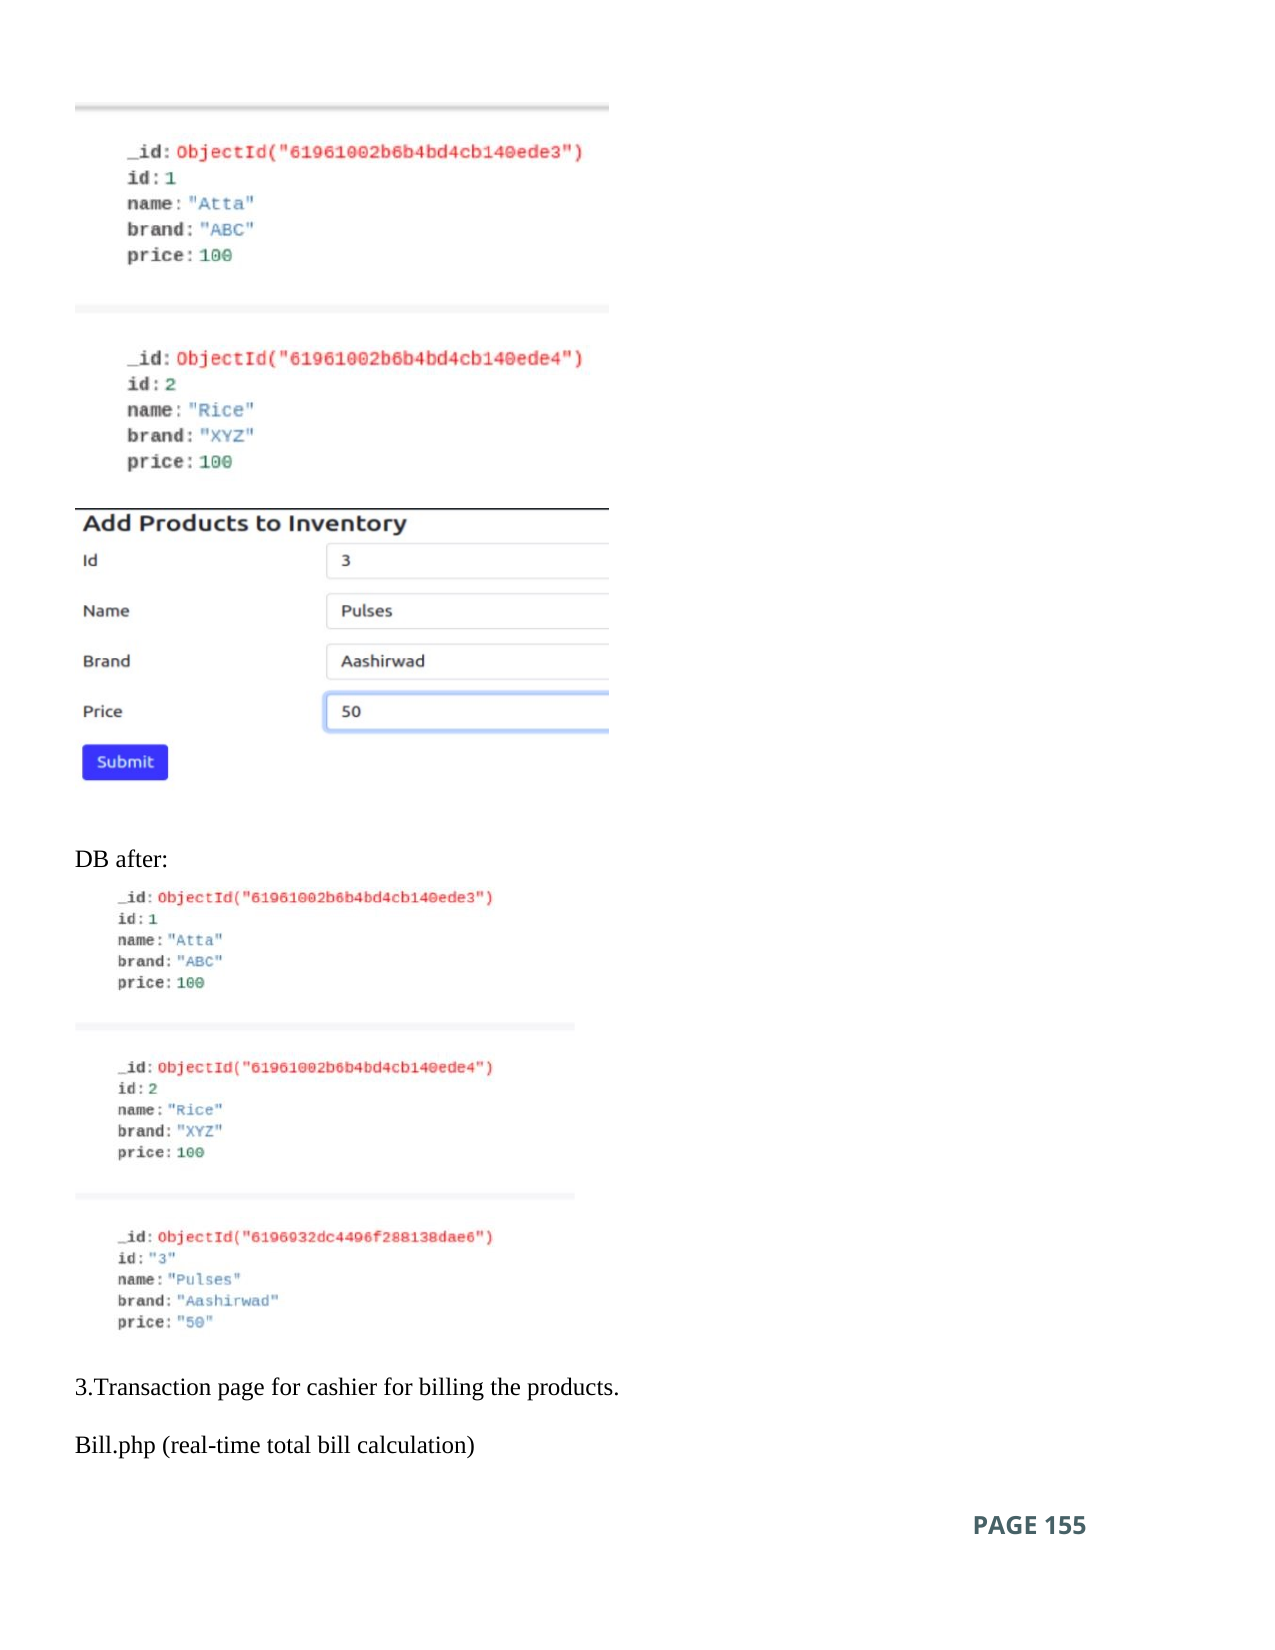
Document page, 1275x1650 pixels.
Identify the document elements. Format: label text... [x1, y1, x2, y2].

text DB after: [74, 844, 1200, 872]
text Bill.php (real-time total bill calculation) [74, 1430, 1200, 1459]
picture [75, 872, 575, 1344]
text 3.Transaction page for cashier for billing the products. [74, 1372, 1200, 1401]
picture [75, 102, 609, 836]
